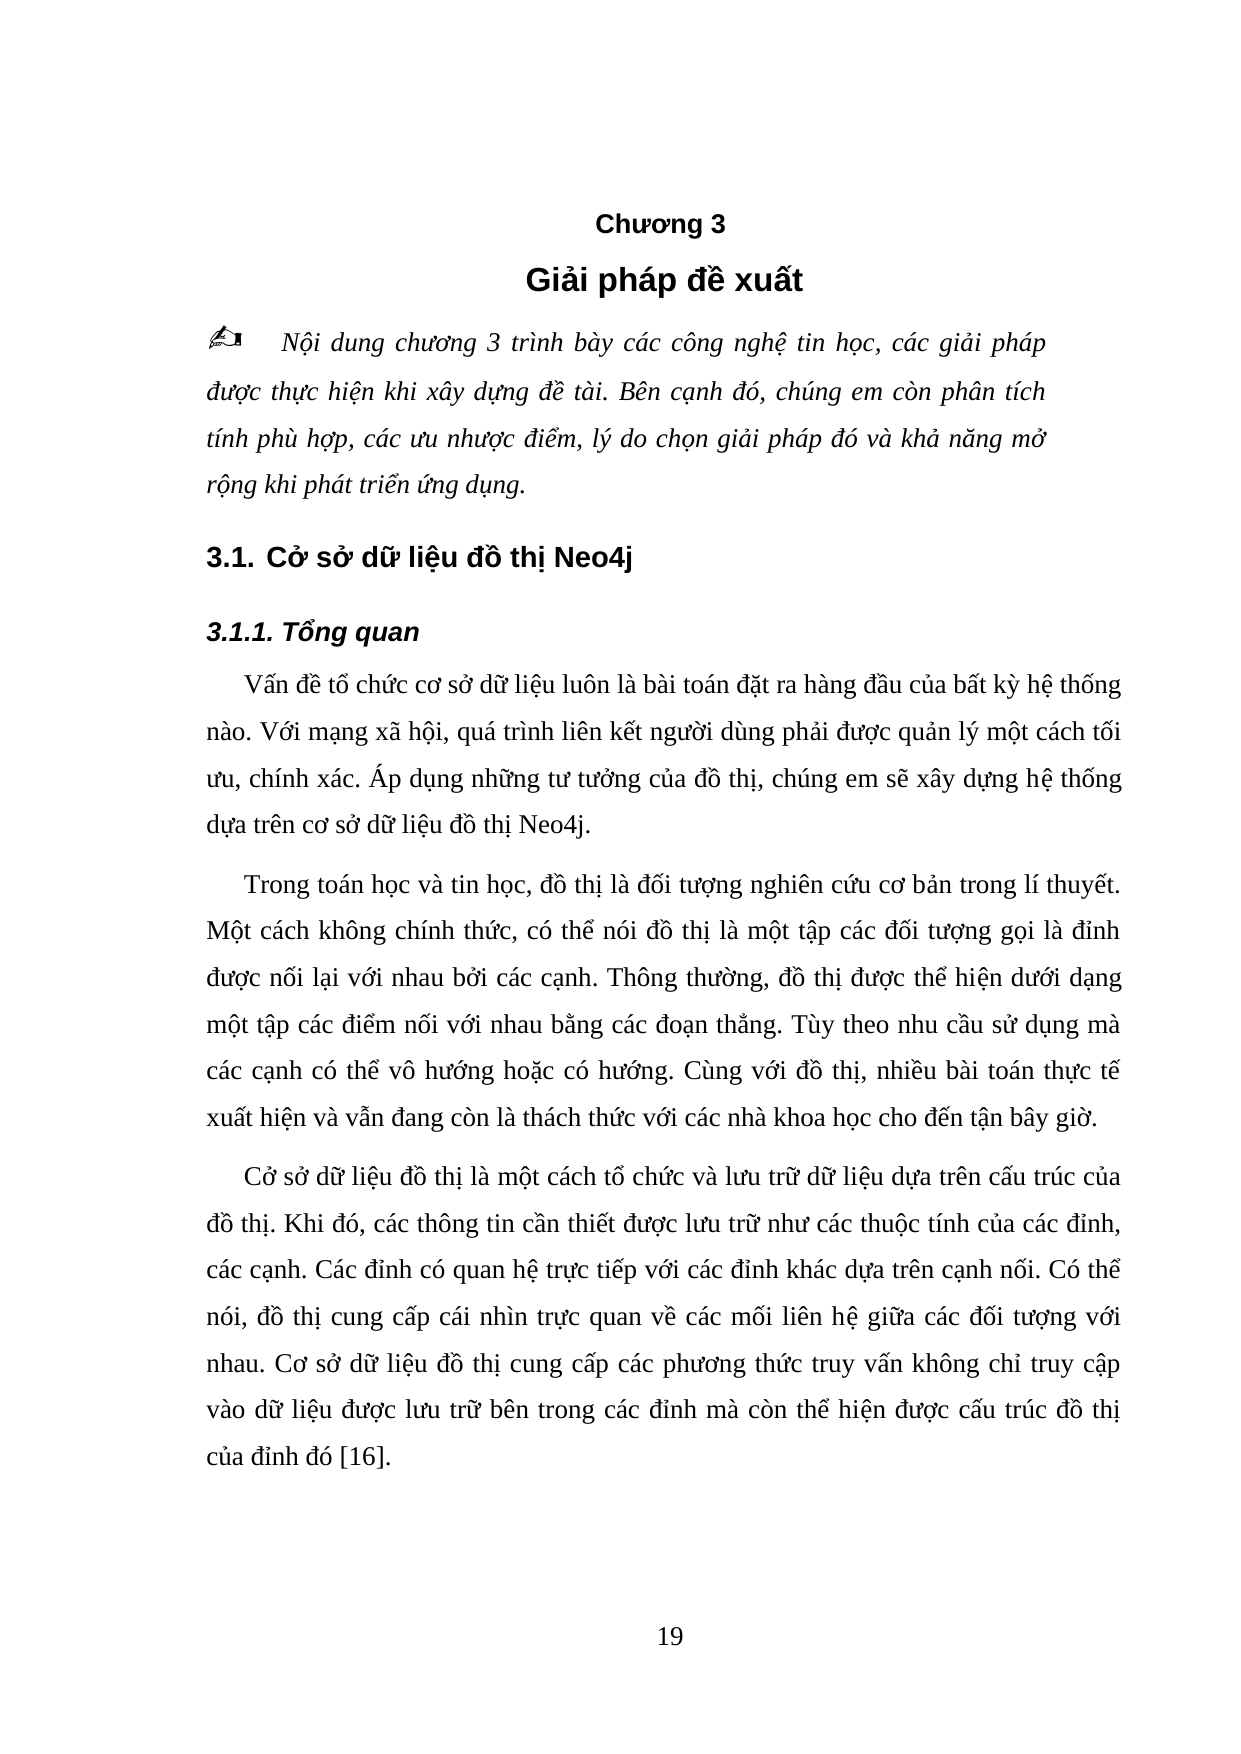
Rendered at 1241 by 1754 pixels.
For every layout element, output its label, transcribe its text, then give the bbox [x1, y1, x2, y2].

subtitle Tổng quan [206, 616, 1122, 647]
subtitle Cở sở dữ liệu đồ thị Neo4j [206, 540, 1122, 574]
text Nội dung chương 3 trình bày các công nghệ tin học, các giải pháp được thực hiện khi xây dựng đề tài. Bên cạnh đó, chúng em còn phân tích tính phù hợp, các ưu nhược điểm, lý do chọn giải pháp đó và khả năng mở rộng khi phát triển ứng dụng. [206, 324, 1047, 500]
text Cở sở dữ liệu đồ thị là một cách tổ chức và lưu trữ dữ liệu dựa trên cấu trúc của đồ thị. Khi đó, các thông tin cần thiết được lưu trữ như các thuộc tính của các đỉnh, các cạnh. Các đỉnh có quan hệ trực tiếp với các đỉnh khác dựa trên cạnh nối. Có thể nói, đồ thị cung cấp cái nhìn trực quan về các mối liên hệ giữa các đối tượng với nhau. Cơ sở dữ liệu đồ thị cung cấp các phương thức truy vấn không chỉ truy cập vào dữ liệu được lưu trữ bên trong các đỉnh mà còn thể hiện được cấu trúc đồ thị của đỉnh đó. [206, 1160, 1122, 1471]
subtitle Giải pháp đề xuất [206, 202, 1122, 298]
text Trong toán học và tin học, đồ thị là đối tượng nghiên cứu cơ bản trong lí thuyết. Một cách không chính thức, có thể nói đồ thị là một tập các đối tượng gọi là đỉnh được nối lại với nhau bởi các cạnh. Thông thường, đồ thị được thể hiện dưới dạng một tập các điểm nối với nhau bằng các đoạn thẳng. Tùy theo nhu cầu sử dụng mà các cạnh có thể vô hướng hoặc có hướng. Cùng với đồ thị, nhiều bài toán thực tế xuất hiện và vẫn đang còn là thách thức với các nhà khoa học cho đến tận bây giờ. [206, 868, 1122, 1132]
text Vấn đề tổ chức cơ sở dữ liệu luôn là bài toán đặt ra hàng đầu của bất kỳ hệ thống nào. Với mạng xã hội, quá trình liên kết người dùng phải được quản lý một cách tối ưu, chính xác. Áp dụng những tư tưởng của đồ thị, chúng em sẽ xây dựng hệ thống dựa trên cơ sở dữ liệu đồ thị Neo4j. [206, 669, 1122, 840]
